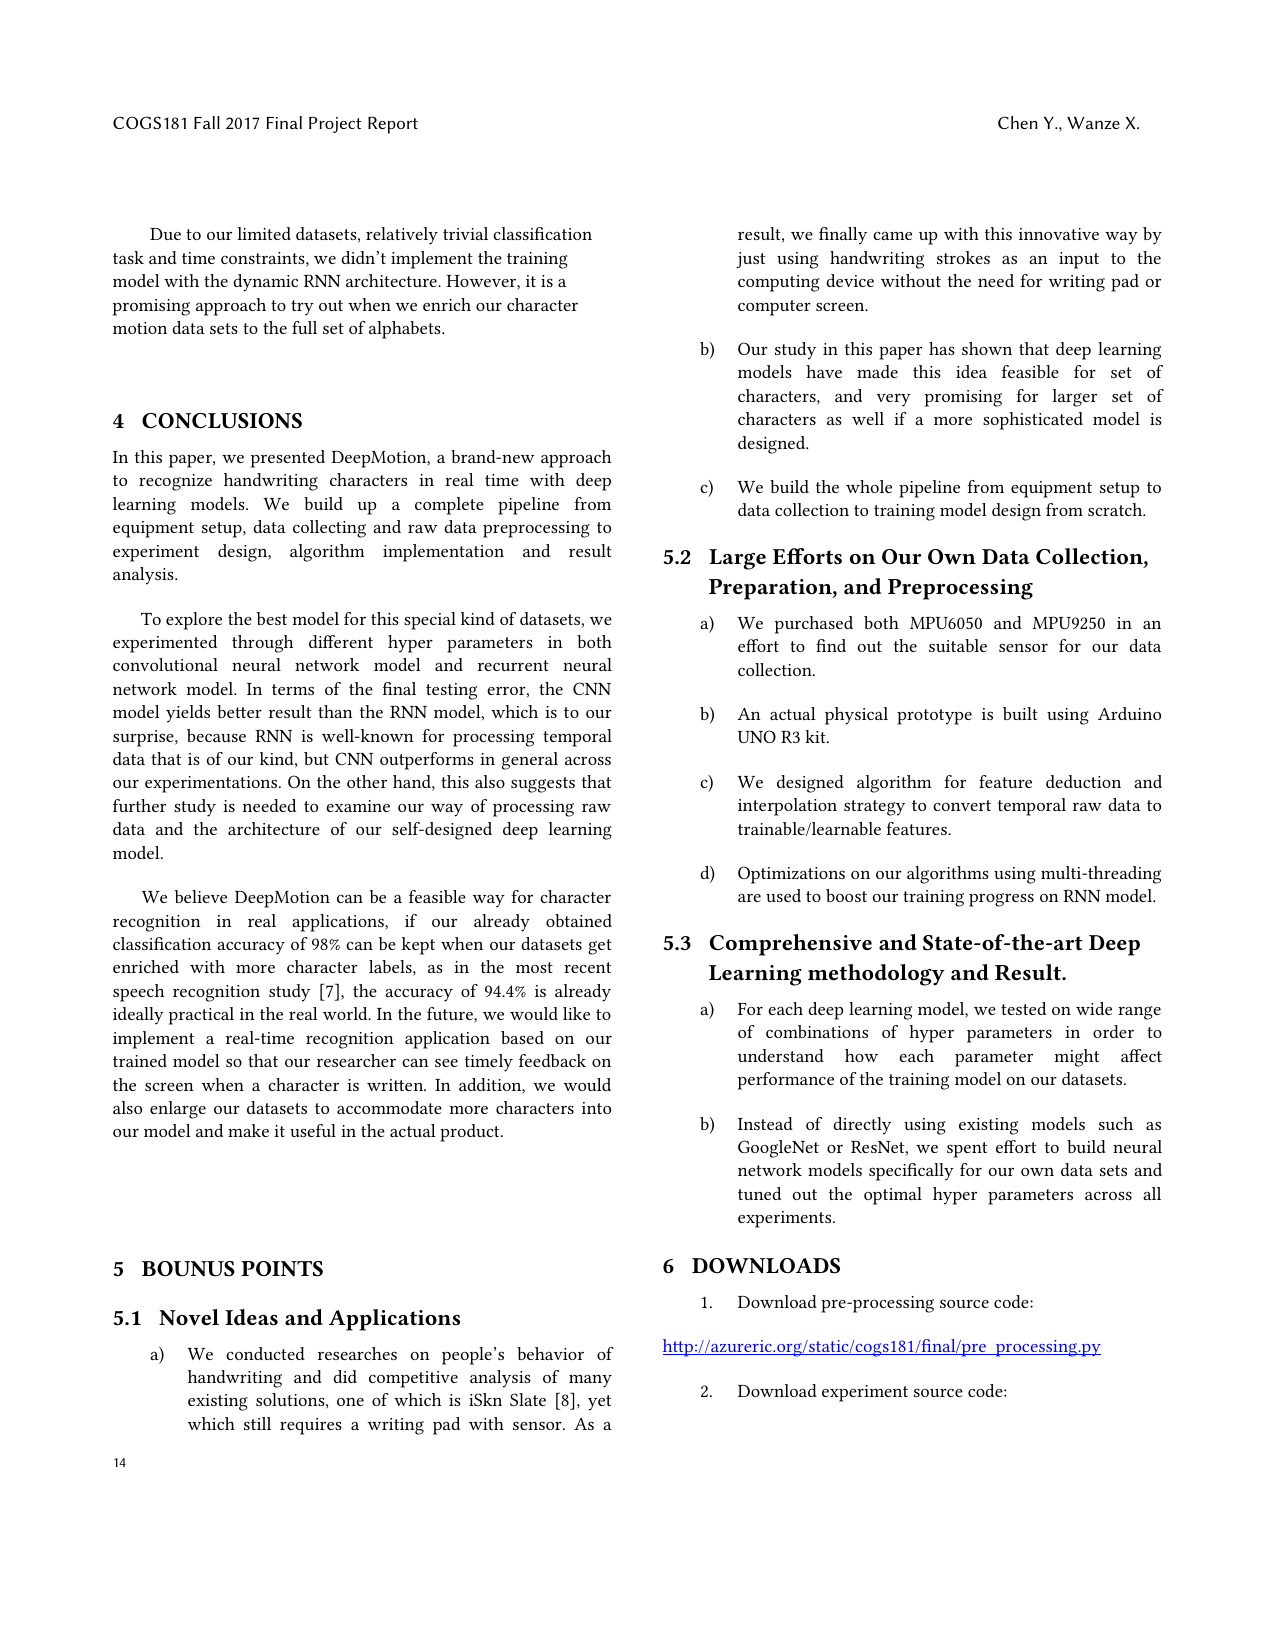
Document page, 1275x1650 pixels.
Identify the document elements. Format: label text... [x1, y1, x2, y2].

list For each deep learning model, we tested on wide range of combinations of hyper parameters in order to understand how each parameter might affect performance of the training model on our datasets. [700, 999, 1162, 1090]
list We designed algorithm for feature deduction and interpolation strategy to convert temporal raw data to trainable/learnable features. [700, 771, 1162, 840]
text 5 BOUNUS POINTS [112, 1256, 612, 1282]
list Download experiment source code: [700, 1380, 1162, 1402]
list We conducted researches on people’s behavior of handwriting and did competitive analysis of many existing solutions, one of which is iSkn Slate [8], yet which still requires a writing pad with sensor. As a result, we finally came up with this innovative way by just using handwriting strokes as an input to the computing device without the need for writing pad or computer screen. [700, 224, 1162, 316]
list Instead of directly using existing models such as GoogleNet or ResNet, we spent effort to build neural network models specifically for our own data sets and tuned out the optimal hyper parameters across all experiments. [700, 1113, 1162, 1228]
list We purchased both MPU6050 and MPU9250 in an effort to find out the suitable sensor for our data collection. [700, 613, 1162, 681]
text 5.2 Large Efforts on Our Own Data Collection, Preparation, and Preprocessing [662, 544, 1162, 600]
list We build the whole pipeline from equipment setup to data collection to training model design from scratch. [700, 477, 1162, 521]
list Our study in this paper has shown that deep learning models have made this idea feasible for set of characters, and very promising for larger set of characters as well if a more sophisticated model is designed. [700, 338, 1162, 454]
text Due to our limited datasets, relatively trivial classification task and time constraints, we didn’t implement the training model with the dynamic RNN architecture. However, it is a promising approach to try out when we enrich our character motion data sets to the full set of alphabets. [112, 224, 612, 339]
list Download pre-processing source code: [700, 1292, 1162, 1313]
text 6 DOWNLOADS [662, 1253, 1162, 1279]
list An actual physical prototype is built using Arduino UNO R3 kit. [700, 704, 1162, 748]
text To explore the best model for this special kind of datasets, we experimented through different hyper parameters in both convolutional neural network model and recurrent neural network model. In terms of the final testing error, the CNN model yields better result than the RNN model, which is to our surprise, because RNN is well-known for processing temporal data that is of our kind, but CNN outperforms in general across our experimentations. On the other hand, this also suggests that further study is needed to examine our way of processing raw data and the architecture of our self-designed deep learning model. [112, 608, 612, 864]
text 5.3 Comprehensive and State-of-the-art Deep Learning methodology and Result. [662, 930, 1162, 986]
text We believe DeepMotion can be a feasible way for character recognition in real applications, if our already obtained classification accuracy of 98% can be kept when our datasets get enriched with more character labels, as in the most recent speech recognition study [7], the accuracy of 94.4% is already ideally practical in the real world. In the future, we would like to implement a real-time recognition application based on our trained model so that our researcher can see timely feedback on the screen when a character is written. In addition, we would also enlarge our datasets to accommodate more characters into our model and make it useful in the actual product. [112, 887, 612, 1142]
text 4 CONCLUSIONS [112, 408, 612, 434]
text 5.1 Novel Ideas and Applications [112, 1305, 612, 1331]
list We conducted researches on people’s behavior of handwriting and did competitive analysis of many existing solutions, one of which is iSkn Slate [8], yet which still requires a writing pad with sensor. As a result, we finally came up with this innovative way by just using handwriting strokes as an input to the computing device without the need for writing pad or computer screen. [150, 1343, 612, 1435]
text http://azureric.org/static/cogs181/final/pre_processing.py [662, 1336, 1162, 1357]
text In this paper, we presented DeepMotion, a brand-new approach to recognize handwriting characters in real time with deep learning models. We build up a complete pipeline from equipment setup, data collecting and raw data preprocessing to experiment design, algorithm implementation and result analysis. [112, 447, 612, 585]
list Optimizations on our algorithms using multi-threading are used to boost our training progress on RNN model. [700, 863, 1162, 907]
